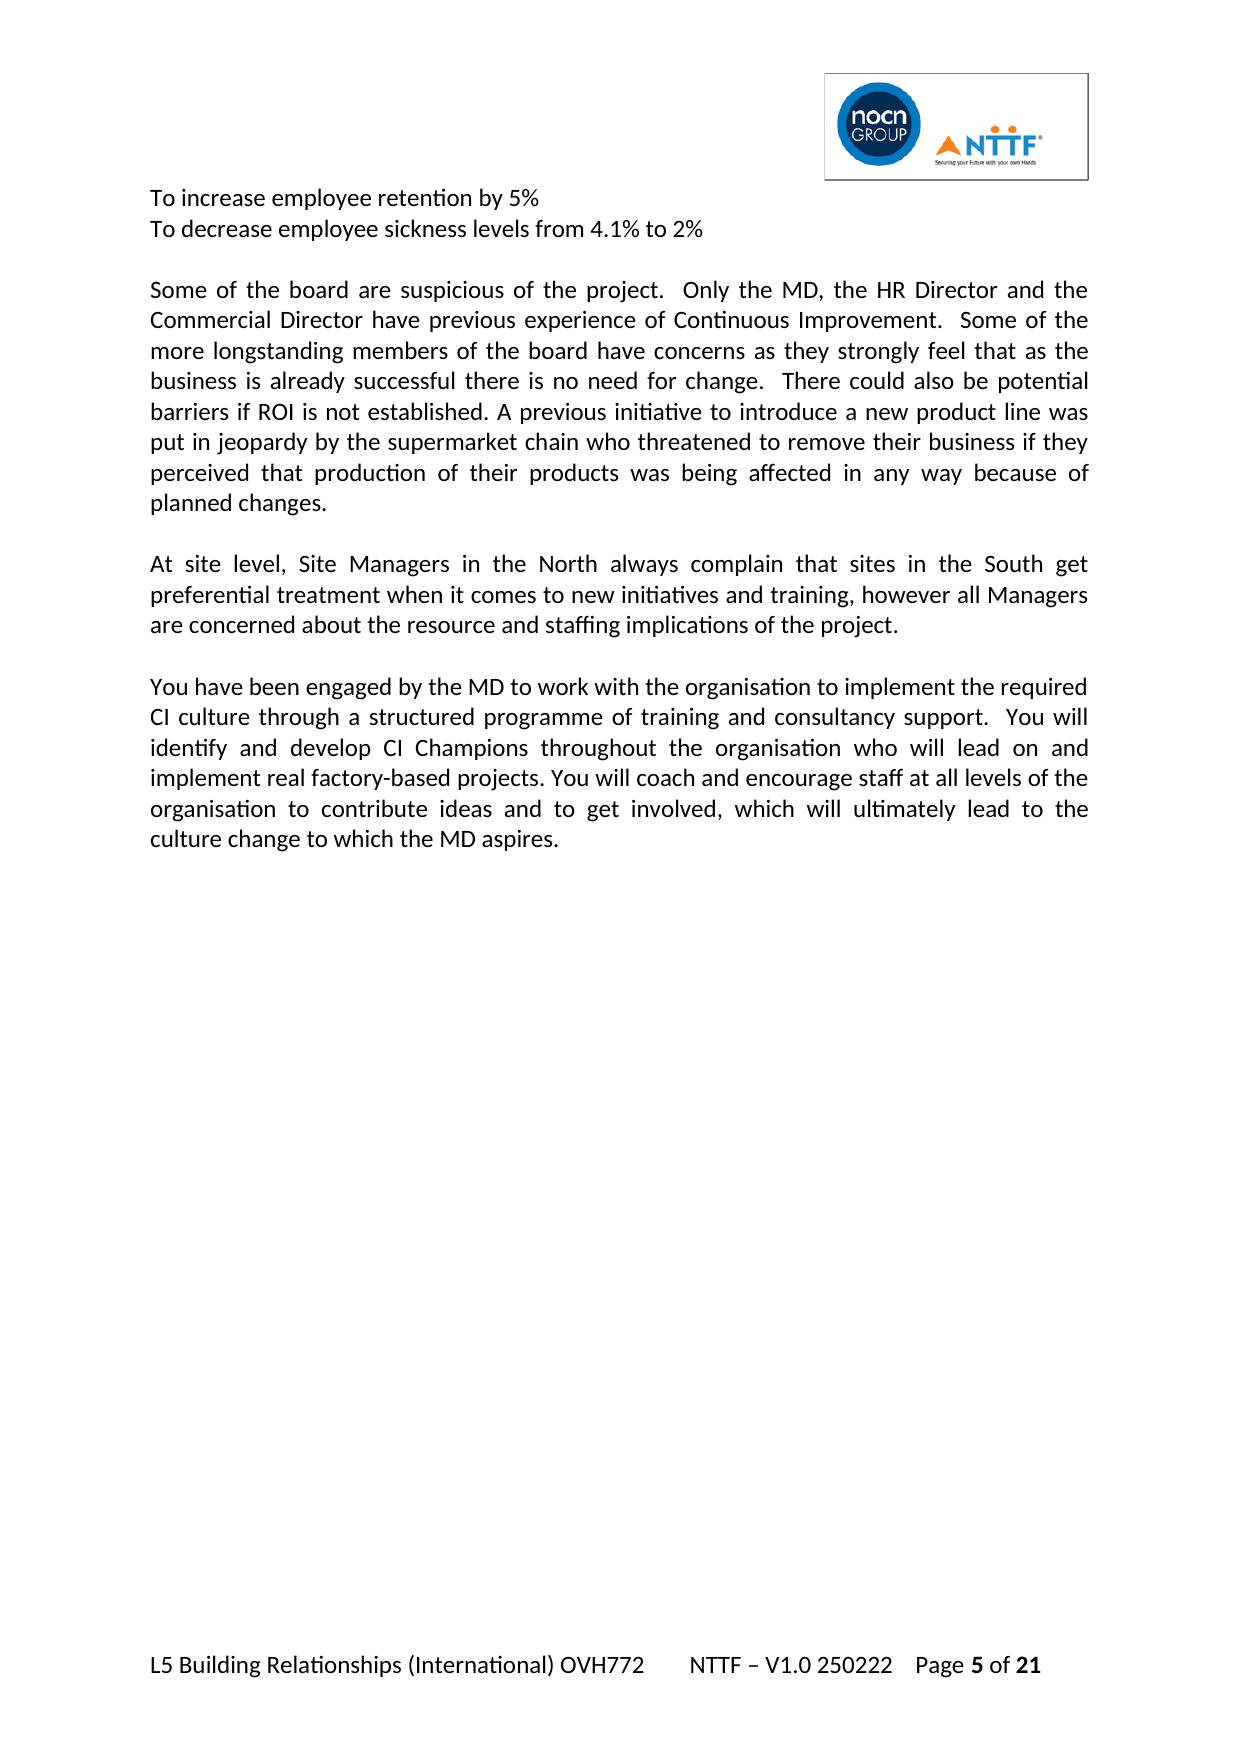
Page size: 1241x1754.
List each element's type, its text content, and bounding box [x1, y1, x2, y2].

text Some of the board are suspicious of the project. Only the MD, the HR Director and the Commercial Director have previous experience of Continuous Improvement. Some of the more longstanding members of the board have concerns as they strongly feel that as the business is already successful there is no need for change. There could also be potential barriers if ROI is not established. A previous initiative to introduce a new product line was put in jeopardy by the supermarket chain who threatened to remove their business if they perceived that production of their products was being affected in any way because of planned changes. [150, 274, 1090, 518]
picture [824, 73, 1091, 183]
text To decrease employee sickness levels from 4.1% to 2% [150, 213, 1090, 243]
text At site level, Site Managers in the North always complain that sites in the South get preferential treatment when it comes to new initiatives and training, however all Managers are concerned about the resource and staffing implications of the project. [150, 548, 1090, 640]
text To increase employee retention by 5% [150, 182, 1090, 213]
text You have been engaged by the MD to work with the organisation to implement the required CI culture through a structured programme of training and consultancy support. You will identify and develop CI Champions throughout the organisation who will lead on and implement real factory-based projects. You will coach and encourage staff at all levels of the organisation to contribute ideas and to get involved, which will ultimately lead to the culture change to which the MD aspires. [150, 671, 1090, 854]
